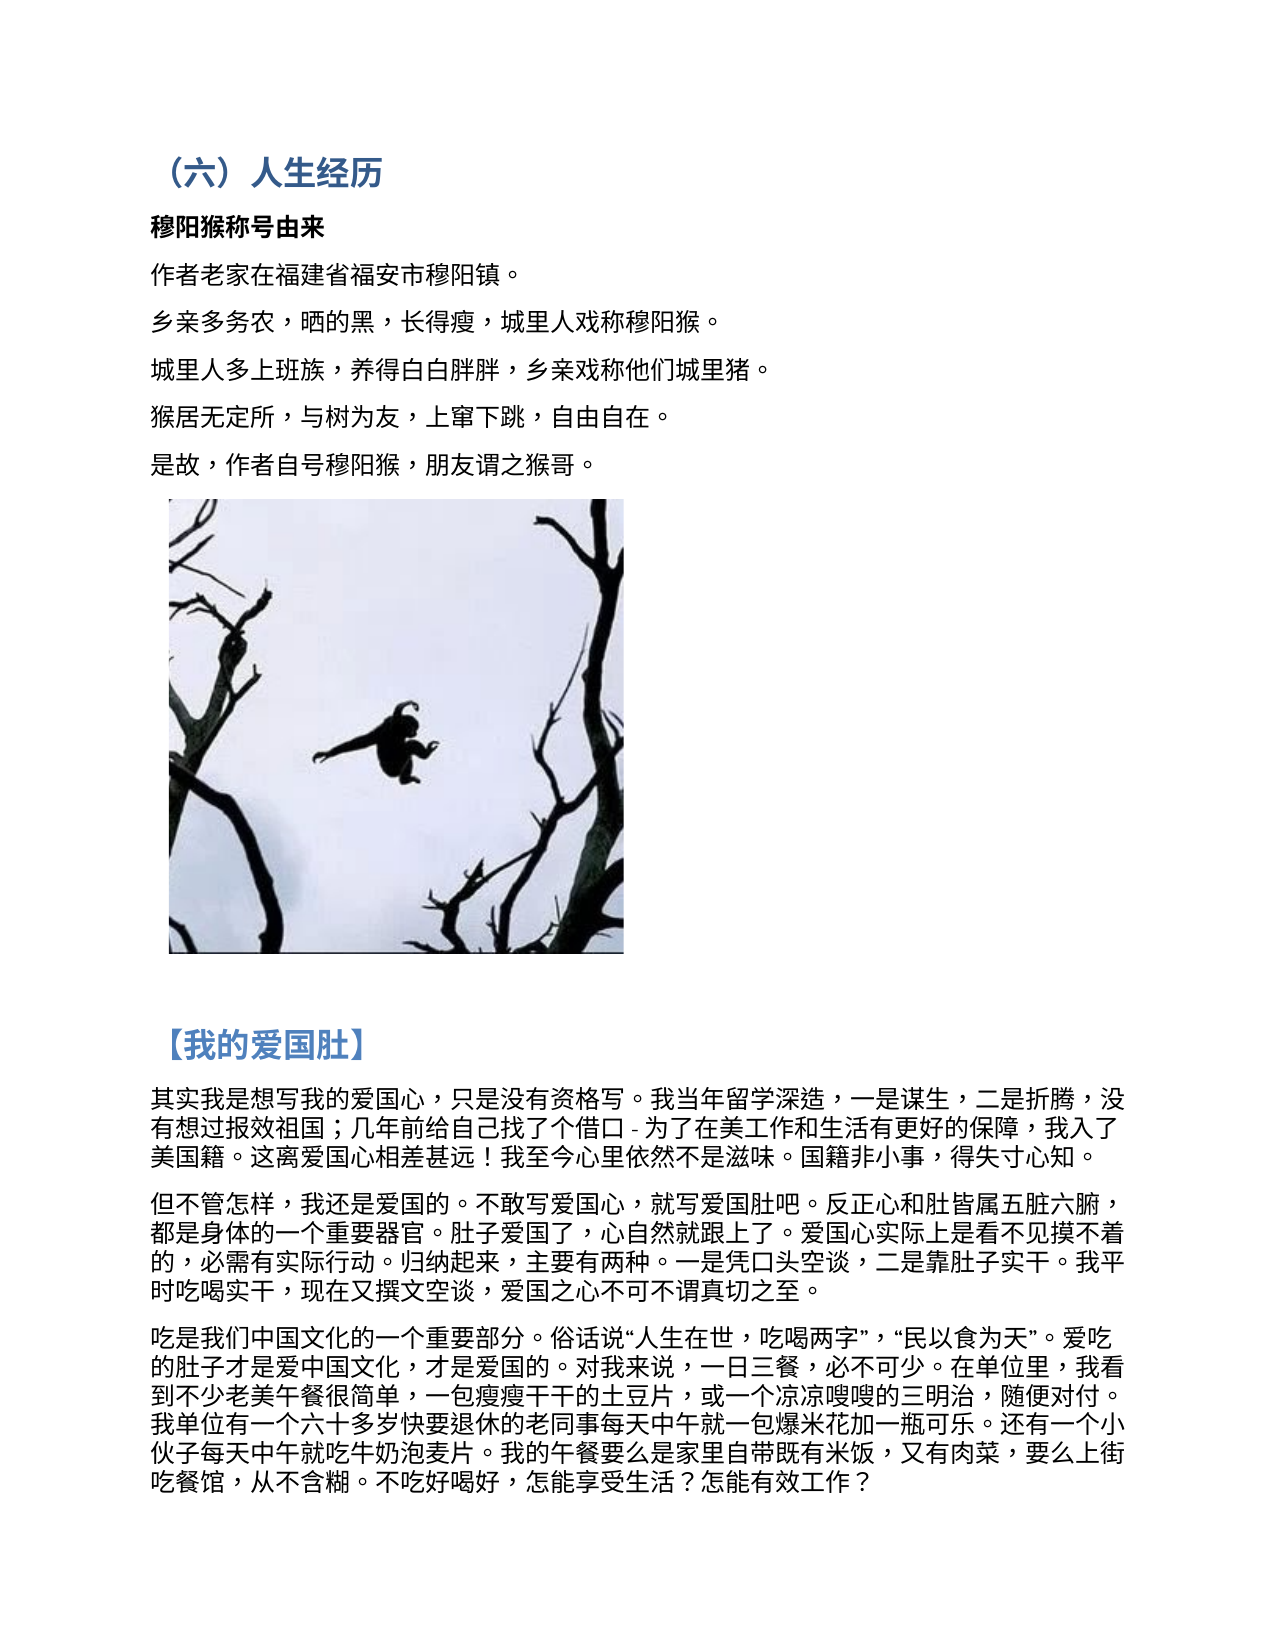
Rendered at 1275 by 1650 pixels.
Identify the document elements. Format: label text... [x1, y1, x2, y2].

text 是故，作者自号穆阳猴，朋友谓之猴哥。 [150, 452, 1125, 480]
picture [168, 499, 624, 954]
text 其实我是想写我的爱国心，只是没有资格写。我当年留学深造，一是谋生，二是折腾，没有想过报效祖国；几年前给自己找了个借口 - 为了在美工作和生活有更好的保障，我入了美国籍。这离爱国心相差甚远！我至今心里依然不是滋味。国籍非小事，得失寸心知。 [150, 1086, 1125, 1173]
text 作者老家在福建省福安市穆阳镇。 [150, 262, 1125, 290]
subtitle （六）人生经历 [150, 150, 1125, 195]
text 城里人多上班族，养得白白胖胖，乡亲戏称他们城里猪。 [150, 357, 1125, 385]
text 吃是我们中国文化的一个重要部分。俗话说“人生在世，吃喝两字”，“民以食为天”。爱吃的肚子才是爱中国文化，才是爱国的。对我来说，一日三餐，必不可少。在单位里，我看到不少老美午餐很简单，一包瘦瘦干干的土豆片，或一个凉凉嗖嗖的三明治，随便对付。我单位有一个六十多岁快要退休的老同事每天中午就一包爆米花加一瓶可乐。还有一个小伙子每天中午就吃牛奶泡麦片。我的午餐要么是家里自带既有米饭，又有肉菜，要么上街吃餐馆，从不含糊。不吃好喝好，怎能享受生活？怎能有效工作？ [150, 1325, 1125, 1498]
text 猴居无定所，与树为友，上窜下跳，自由自在。 [150, 404, 1125, 433]
subtitle 【我的爱国肚】 [150, 1022, 1125, 1068]
text 穆阳猴称号由来 [150, 214, 1125, 243]
text 乡亲多务农，晒的黑，长得瘦，城里人戏称穆阳猴。 [150, 309, 1125, 338]
text 但不管怎样，我还是爱国的。不敢写爱国心，就写爱国肚吧。反正心和肚皆属五脏六腑，都是身体的一个重要器官。肚子爱国了，心自然就跟上了。爱国心实际上是看不见摸不着的，必需有实际行动。归纳起来，主要有两种。一是凭口头空谈，二是靠肚子实干。我平时吃喝实干，现在又撰文空谈，爱国之心不可不谓真切之至。 [150, 1191, 1125, 1306]
